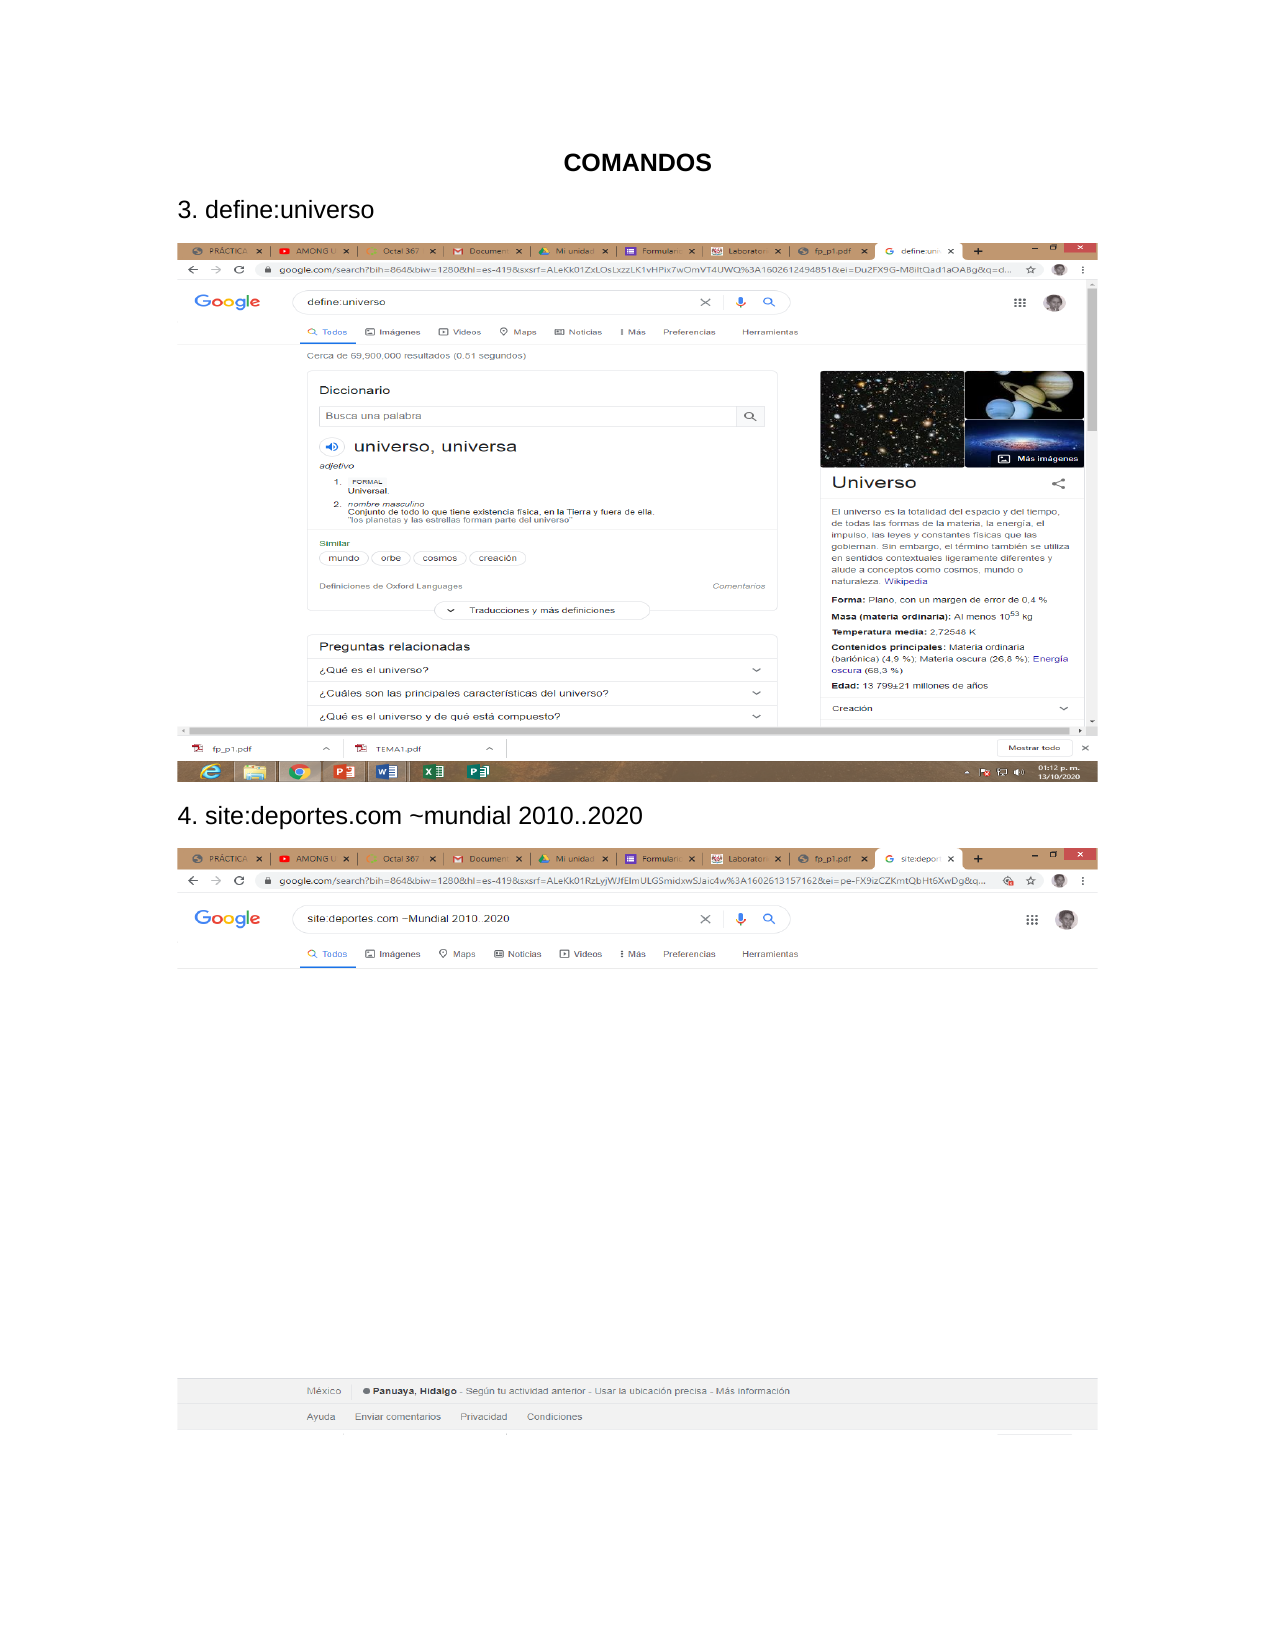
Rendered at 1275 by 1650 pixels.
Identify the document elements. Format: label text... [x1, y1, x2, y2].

picture [177, 848, 1098, 1435]
text 4. site:deportes.com ~mundial 2010..2020 [177, 801, 1098, 830]
text 3. define:universo [177, 195, 1098, 224]
text COMANDOS [177, 148, 1098, 176]
picture [177, 243, 1098, 782]
